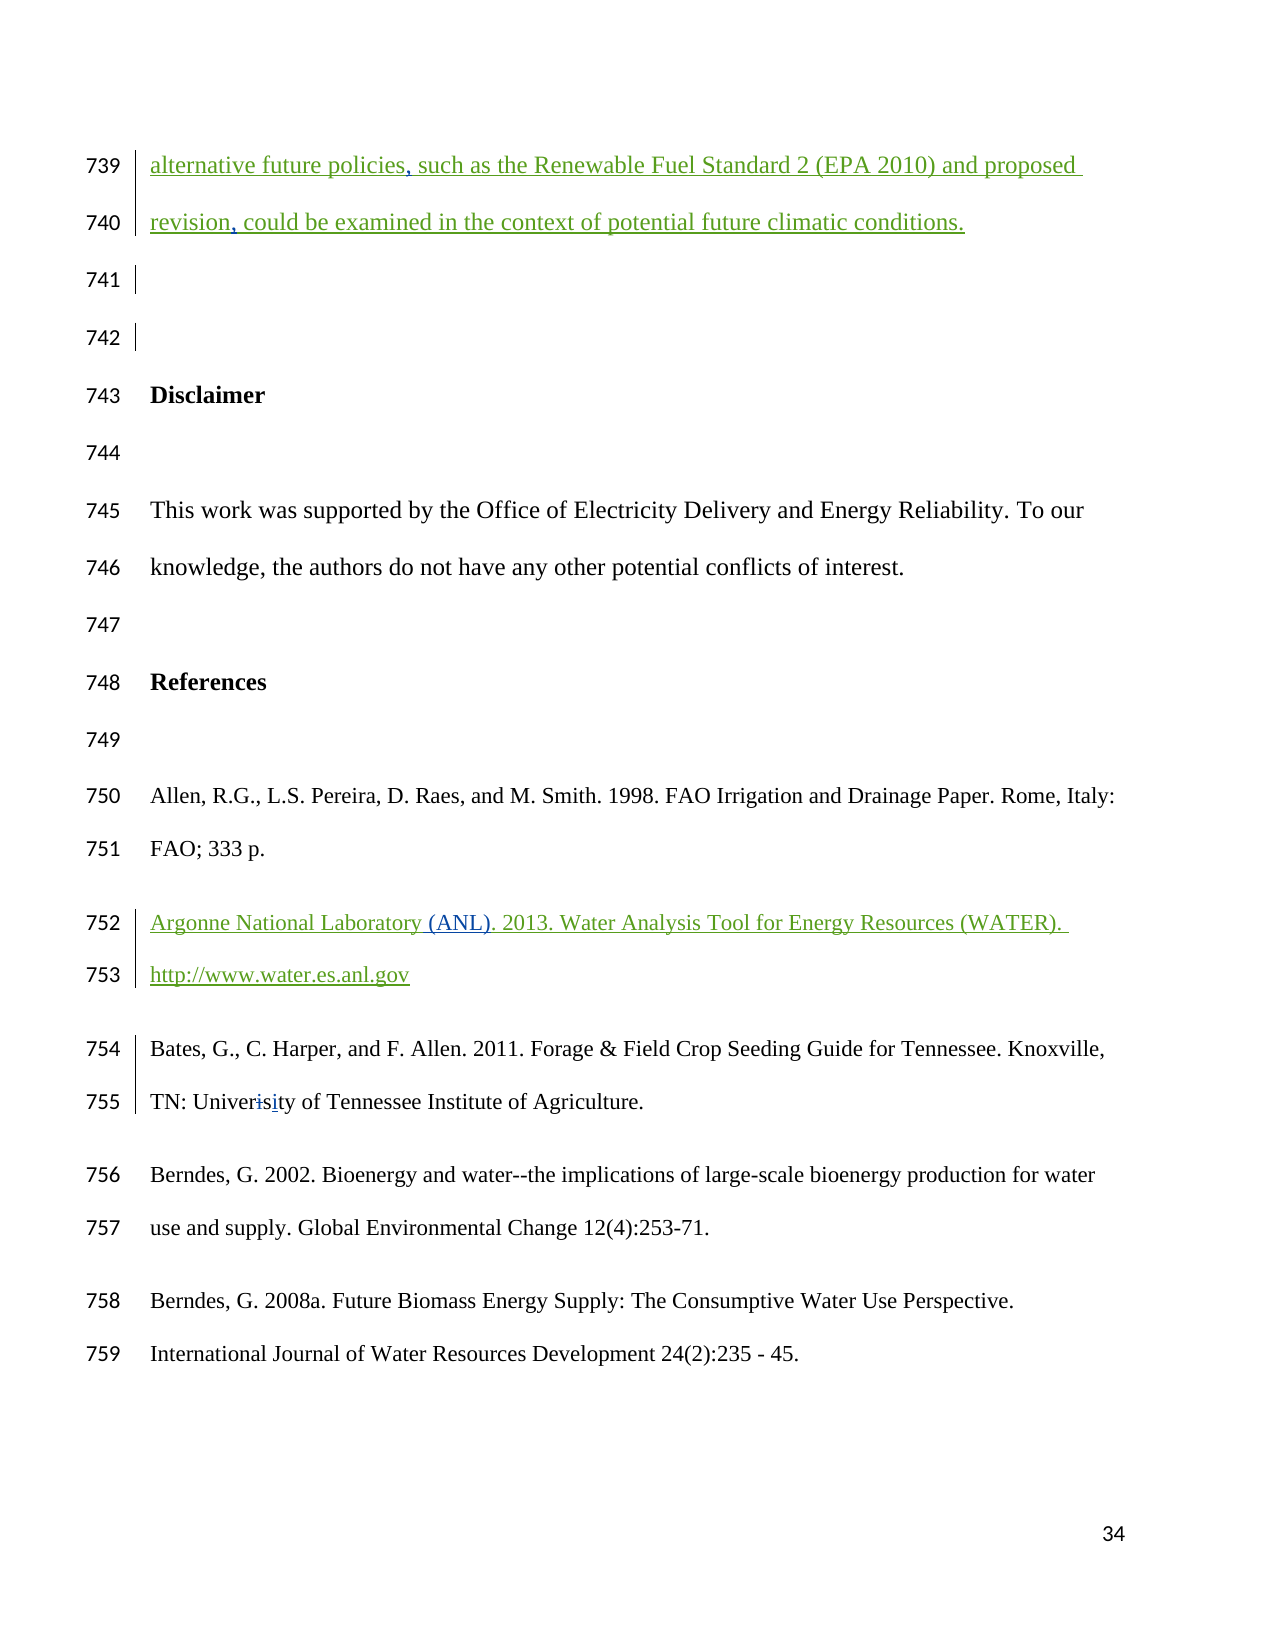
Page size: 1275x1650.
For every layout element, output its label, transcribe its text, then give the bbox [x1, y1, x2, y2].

text References [150, 667, 1125, 696]
text Bates, G., C. Harper, and F. Allen. 2011. Forage & Field Crop Seeding Guide for Tennessee. Knoxville, TN: Universty of Tennessee Institute of Agriculture. [150, 1035, 1125, 1114]
text Allen, R.G., L.S. Pereira, D. Raes, and M. Smith. 1998. FAO Irrigation and Drainage Paper. Rome, Italy: FAO; 333 p. [150, 782, 1125, 862]
text Berndes, G. 2002. Bioenergy and water--the implications of large-scale bioenergy production for water use and supply. Global Environmental Change 12(4):253-71. [150, 1161, 1125, 1240]
text This work was supported by the Office of Electricity Delivery and Energy Reliability. To our knowledge, the authors do not have any other potential conflicts of interest. [150, 495, 1125, 581]
text Disclaimer [150, 380, 1125, 409]
text Berndes, G. 2008a. Future Biomass Energy Supply: The Consumptive Water Use Perspective. International Journal of Water Resources Development 24(2):235 - 45. [150, 1287, 1125, 1367]
